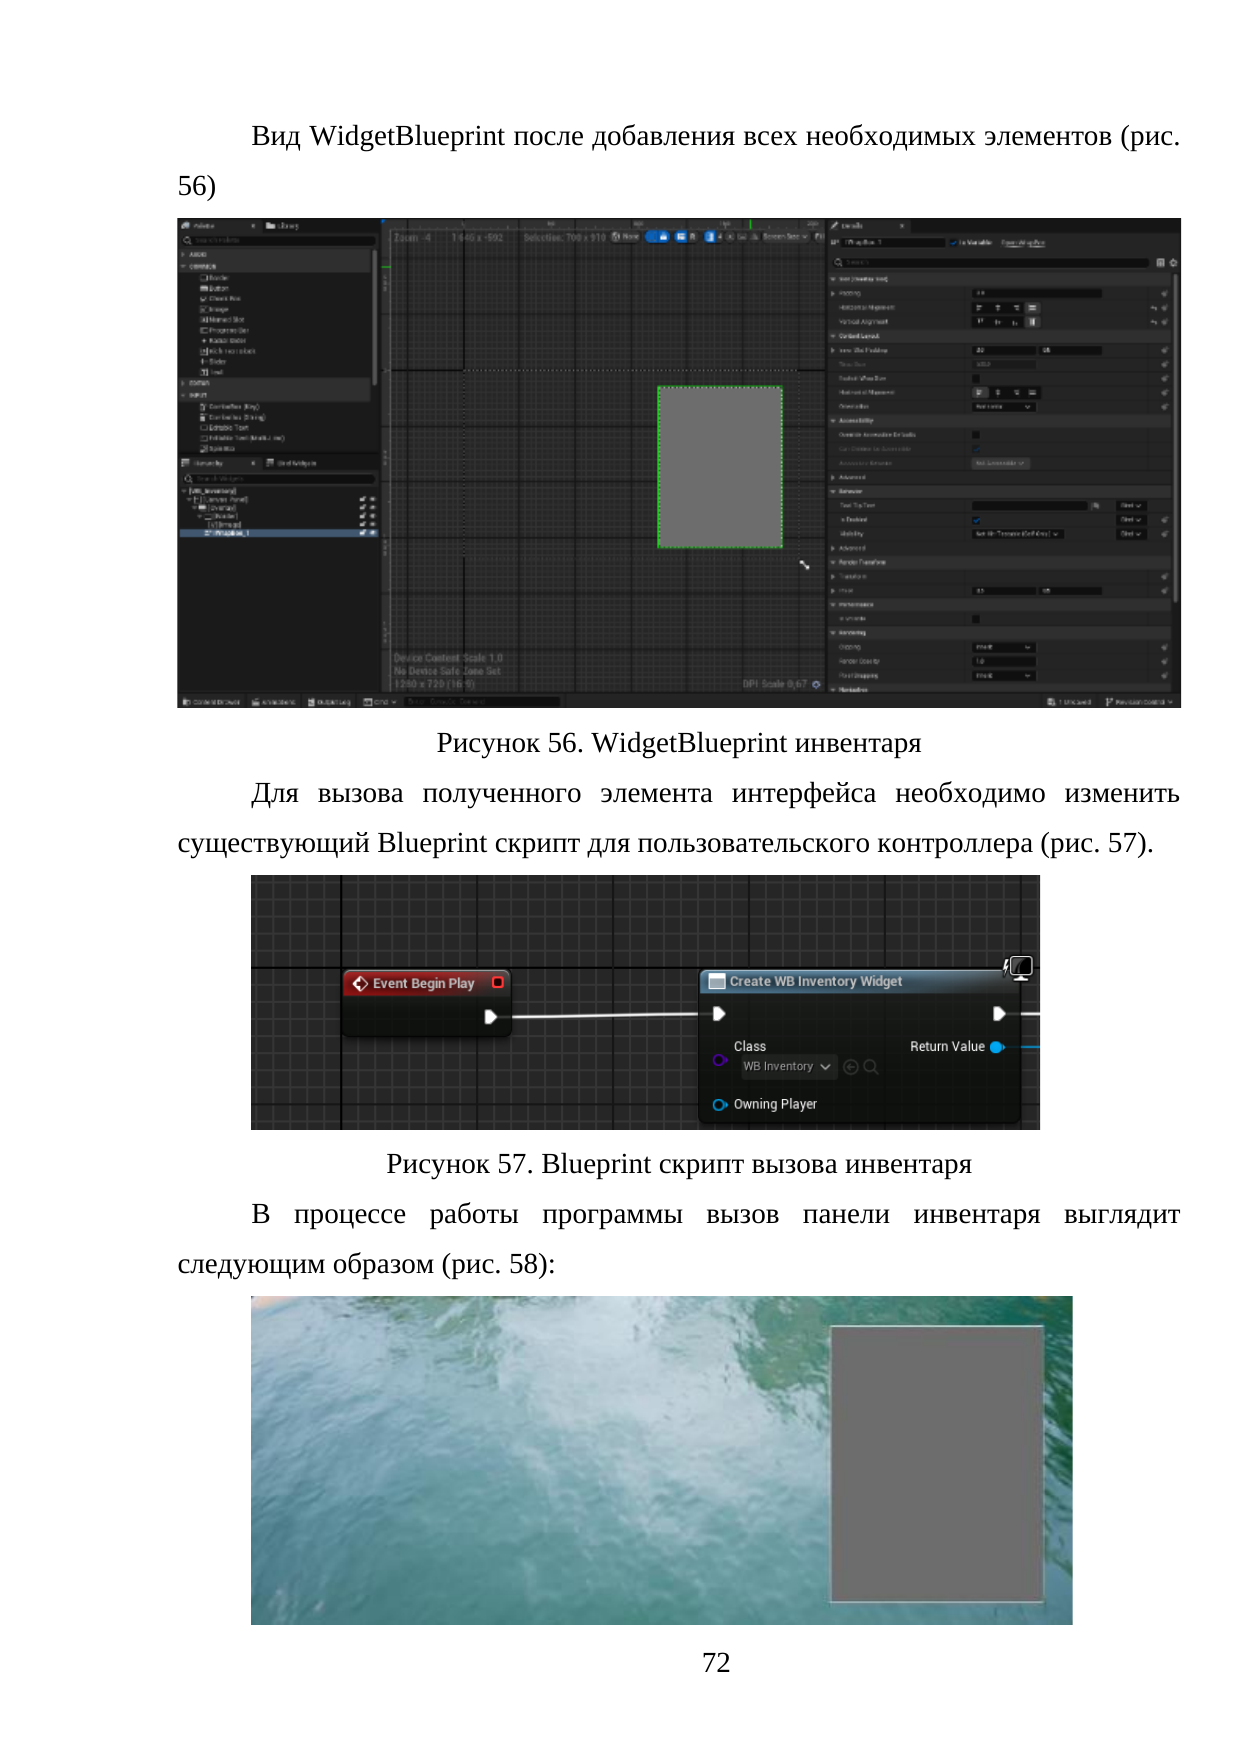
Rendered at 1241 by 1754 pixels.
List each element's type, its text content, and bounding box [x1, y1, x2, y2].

text Для вызова полученного элемента интерфейса необходимо изменить существующий Blueprint скрипт для пользовательского контроллера (рис. 57). [177, 775, 1181, 859]
text Рисунок 56. WidgetBlueprint инвентаря [177, 725, 1181, 758]
picture [251, 1296, 1073, 1625]
text Рисунок 57. Blueprint скрипт вызова инвентаря [177, 1146, 1181, 1179]
text Вид WidgetBlueprint после добавления всех необходимых элементов (рис. 56) [177, 118, 1181, 218]
picture [177, 218, 1182, 708]
picture [251, 875, 1041, 1130]
text В процессе работы программы вызов панели инвентаря выглядит следующим образом (рис. 58): [177, 1196, 1181, 1280]
